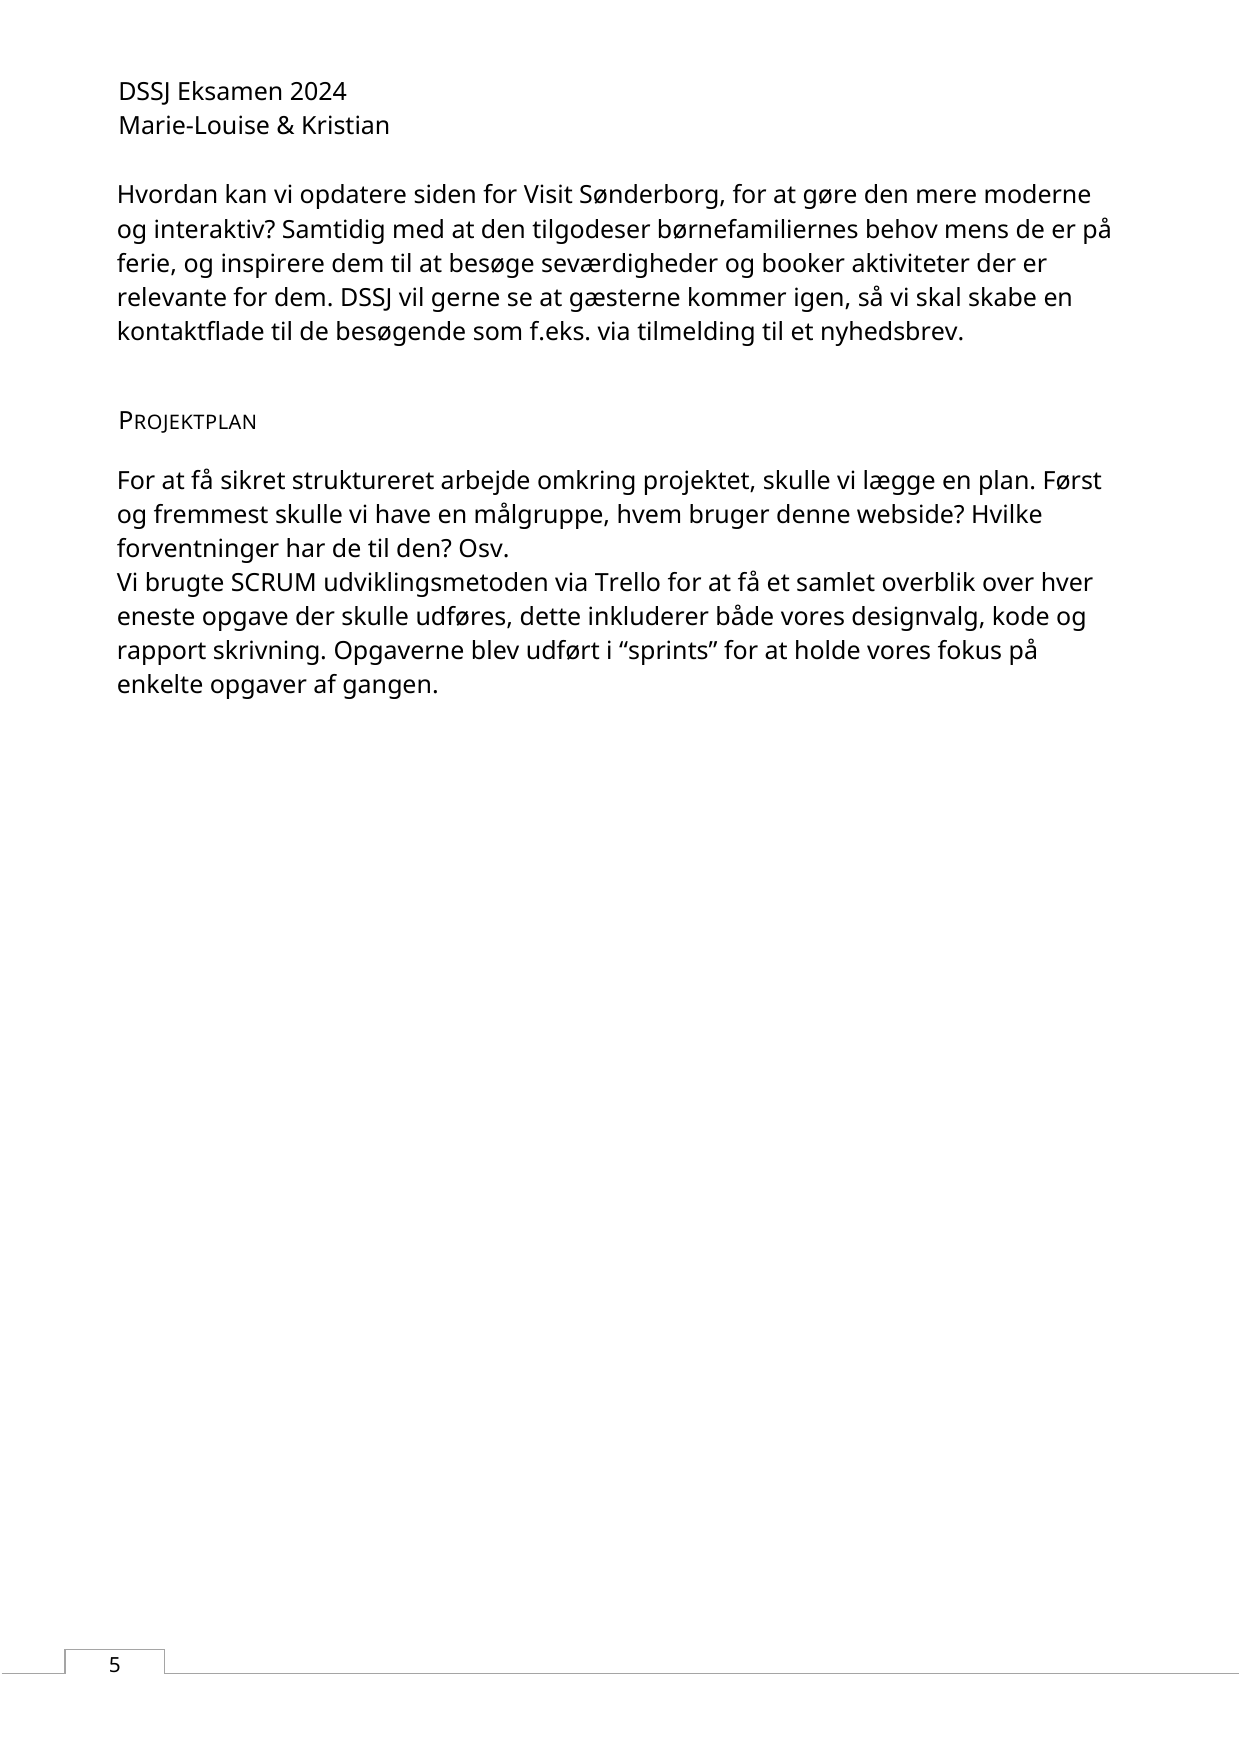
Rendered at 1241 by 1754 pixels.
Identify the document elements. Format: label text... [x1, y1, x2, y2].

subtitle Projektplan [118, 402, 1122, 436]
text For at få sikret struktureret arbejde omkring projektet, skulle vi lægge en plan. Først og fremmest skulle vi have en målgruppe, hvem bruger denne webside? Hvilke forventninger har de til den? Osv. Vi brugte SCRUM udviklingsmetoden via Trello for at få et samlet overblik over hver eneste opgave der skulle udføres, dette inkluderer både vores designvalg, kode og rapport skrivning. Opgaverne blev udført i “sprints” for at holde vores fokus på enkelte opgaver af gangen. [117, 462, 1122, 701]
text Hvordan kan vi opdatere siden for Visit Sønderborg, for at gøre den mere moderne og interaktiv? Samtidig med at den tilgodeser børnefamiliernes behov mens de er på ferie, og inspirere dem til at besøge seværdigheder og booker aktiviteter der er relevante for dem. DSSJ vil gerne se at gæsterne kommer igen, så vi skal skabe en kontaktflade til de besøgende som f.eks. via tilmelding til et nyhedsbrev. [117, 177, 1122, 347]
